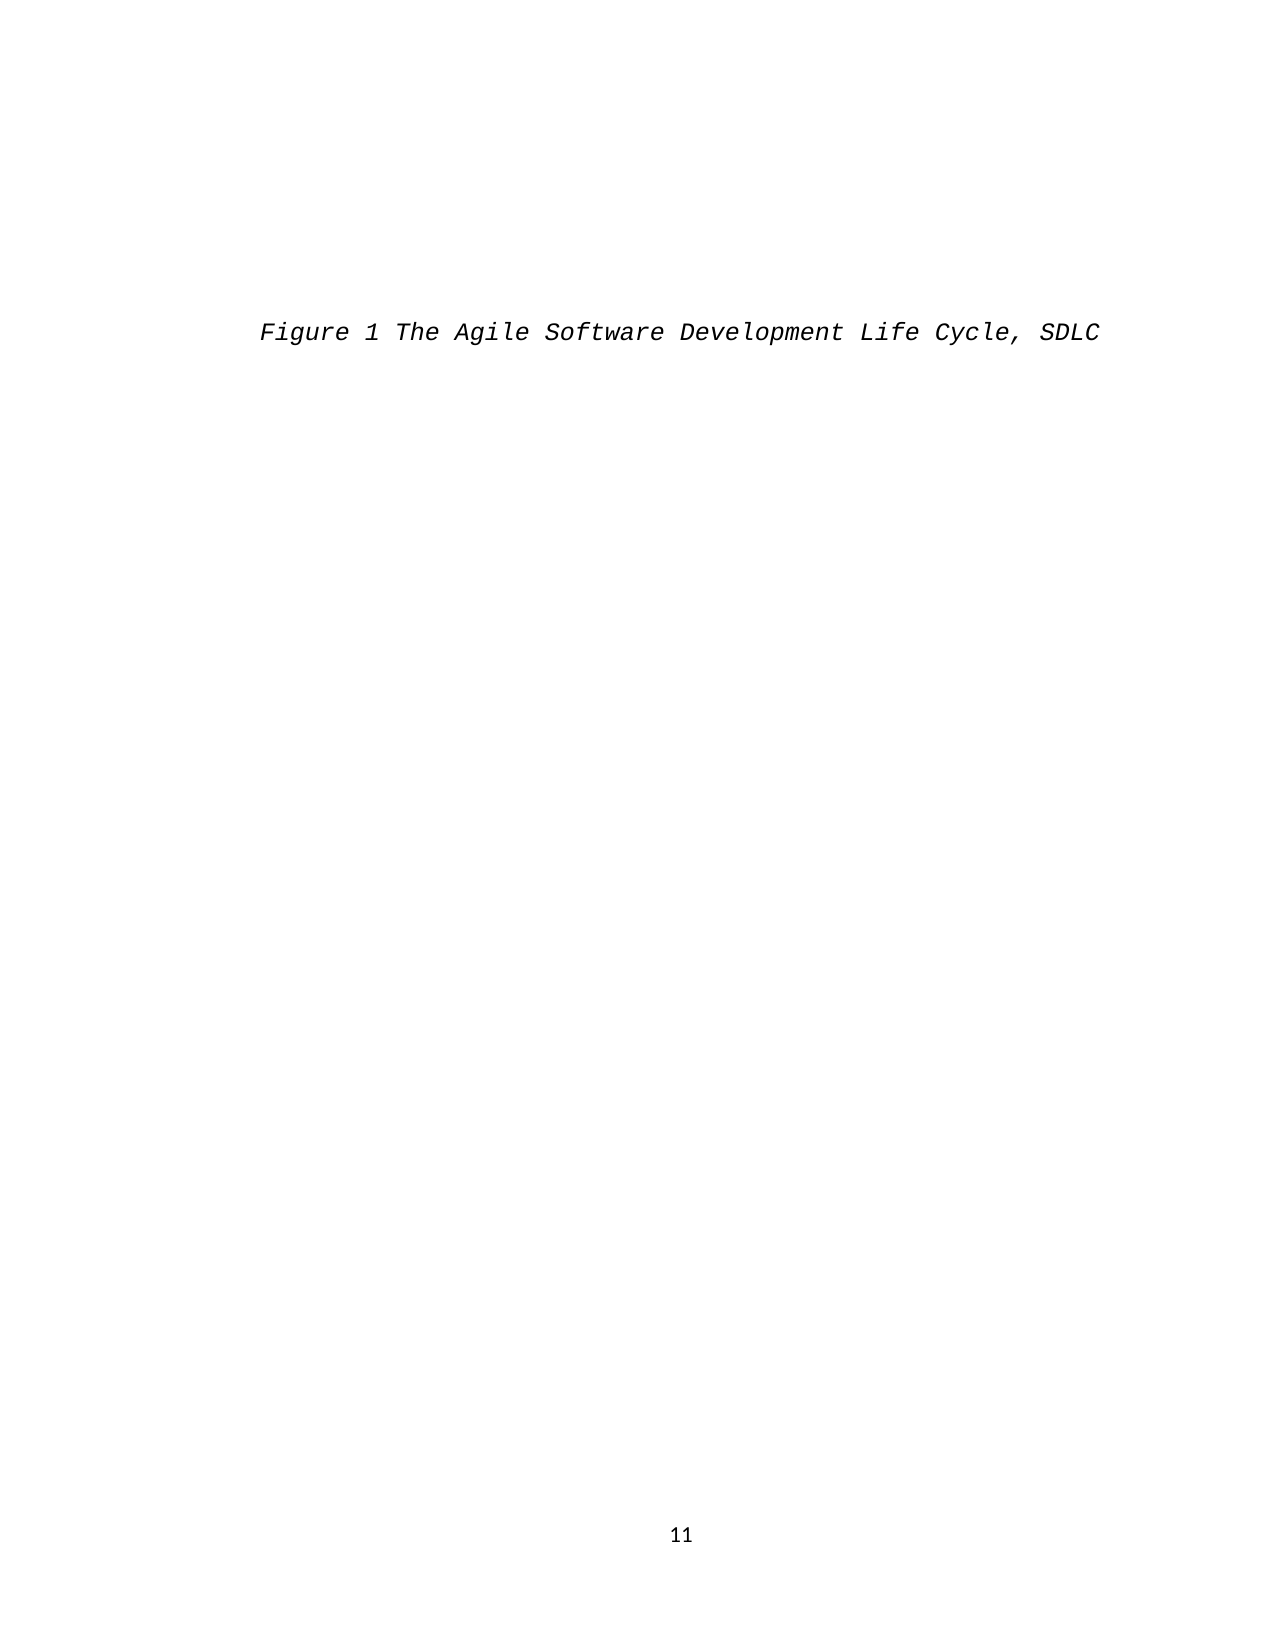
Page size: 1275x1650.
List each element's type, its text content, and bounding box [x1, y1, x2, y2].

text Figure 1 The Agile Software Development Life Cycle, SDLC [236, 319, 1125, 348]
